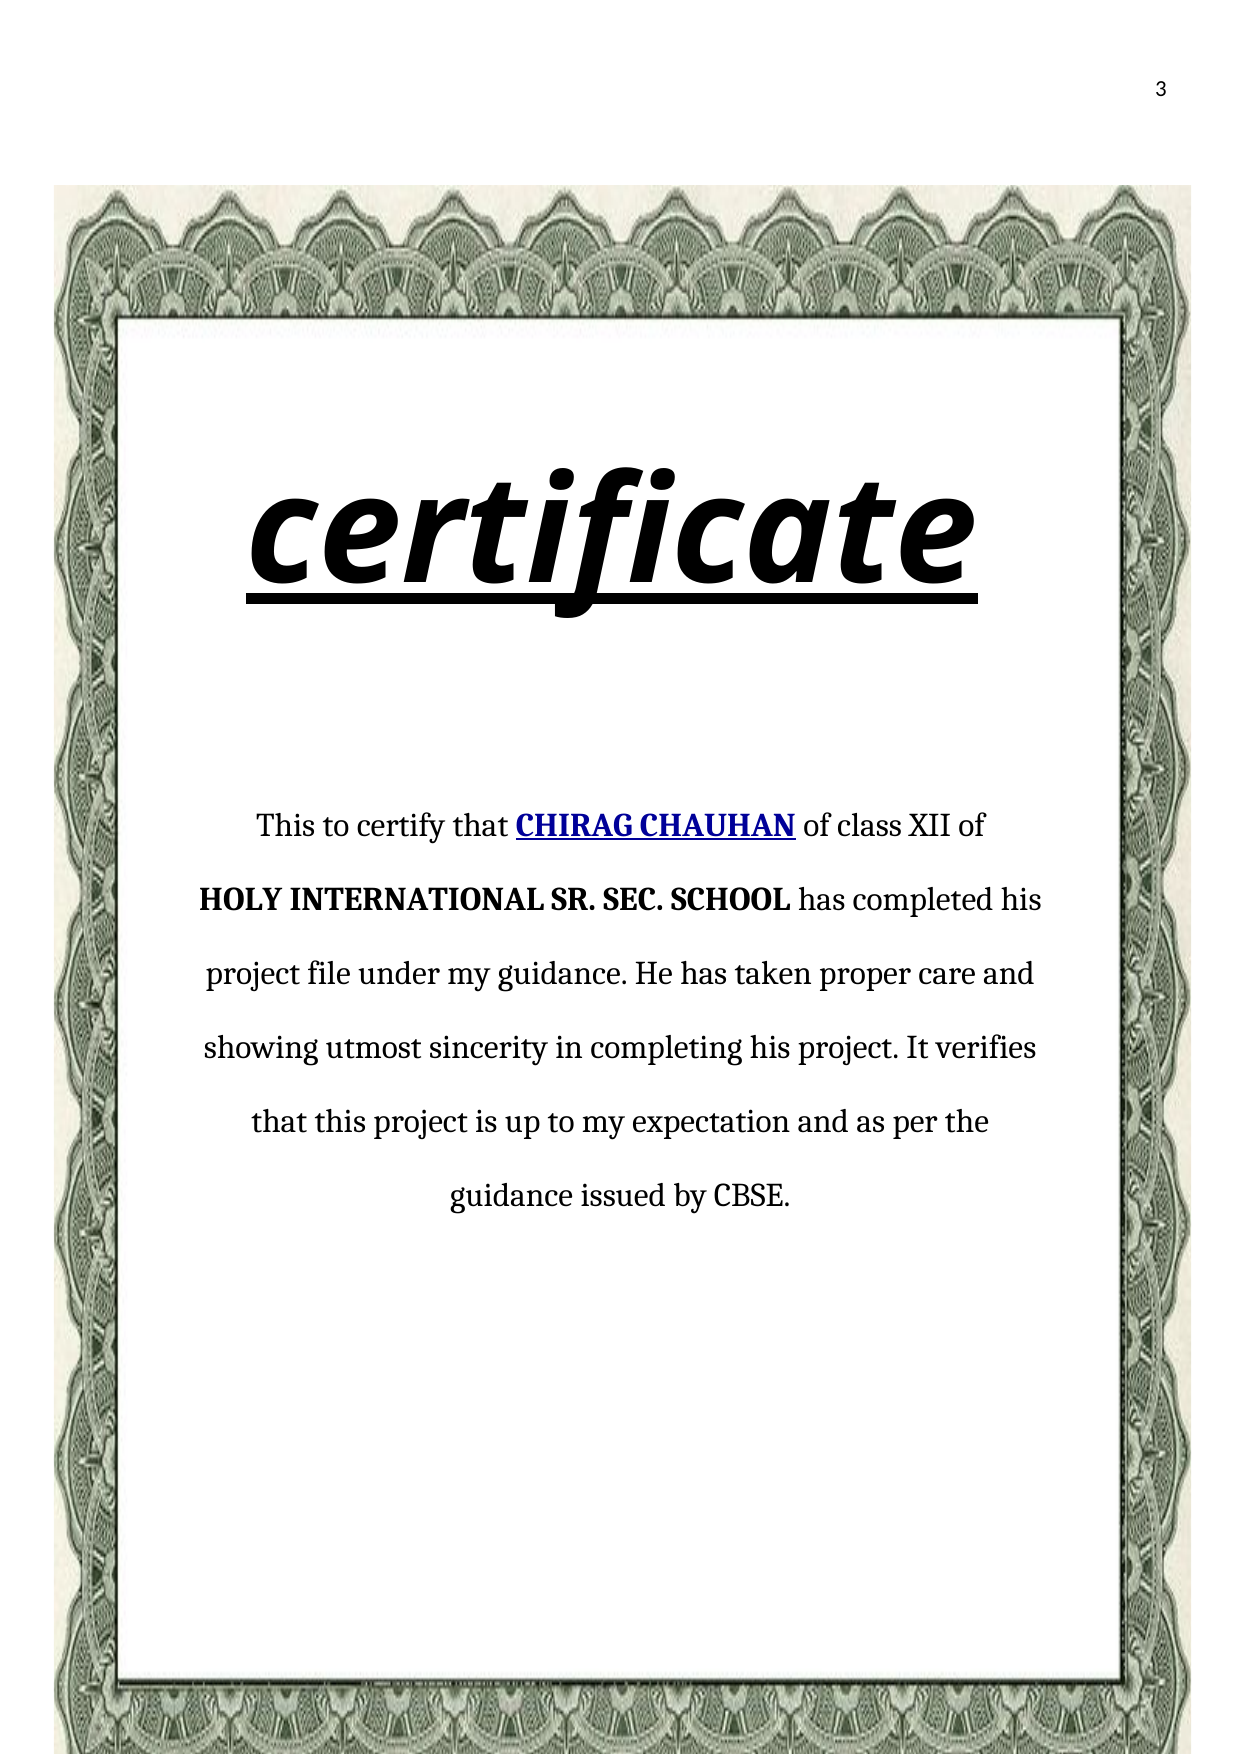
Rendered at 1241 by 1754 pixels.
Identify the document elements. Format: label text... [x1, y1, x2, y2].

text guidance issued by CBSE. [74, 1177, 1167, 1215]
text project file under my guidance. He has taken proper care and [74, 954, 1167, 993]
text that this project is up to my expectation and as per the [74, 1103, 1167, 1141]
text HOLY INTERNATIONAL SR. SEC. SCHOOL has completed his [74, 880, 1167, 918]
text certificate [74, 422, 1167, 626]
text showing utmost sincerity in completing his project. It verifies [74, 1028, 1167, 1067]
picture [53, 185, 1192, 1754]
text This to certify that CHIRAG CHAUHAN of class XII of [74, 806, 1167, 844]
